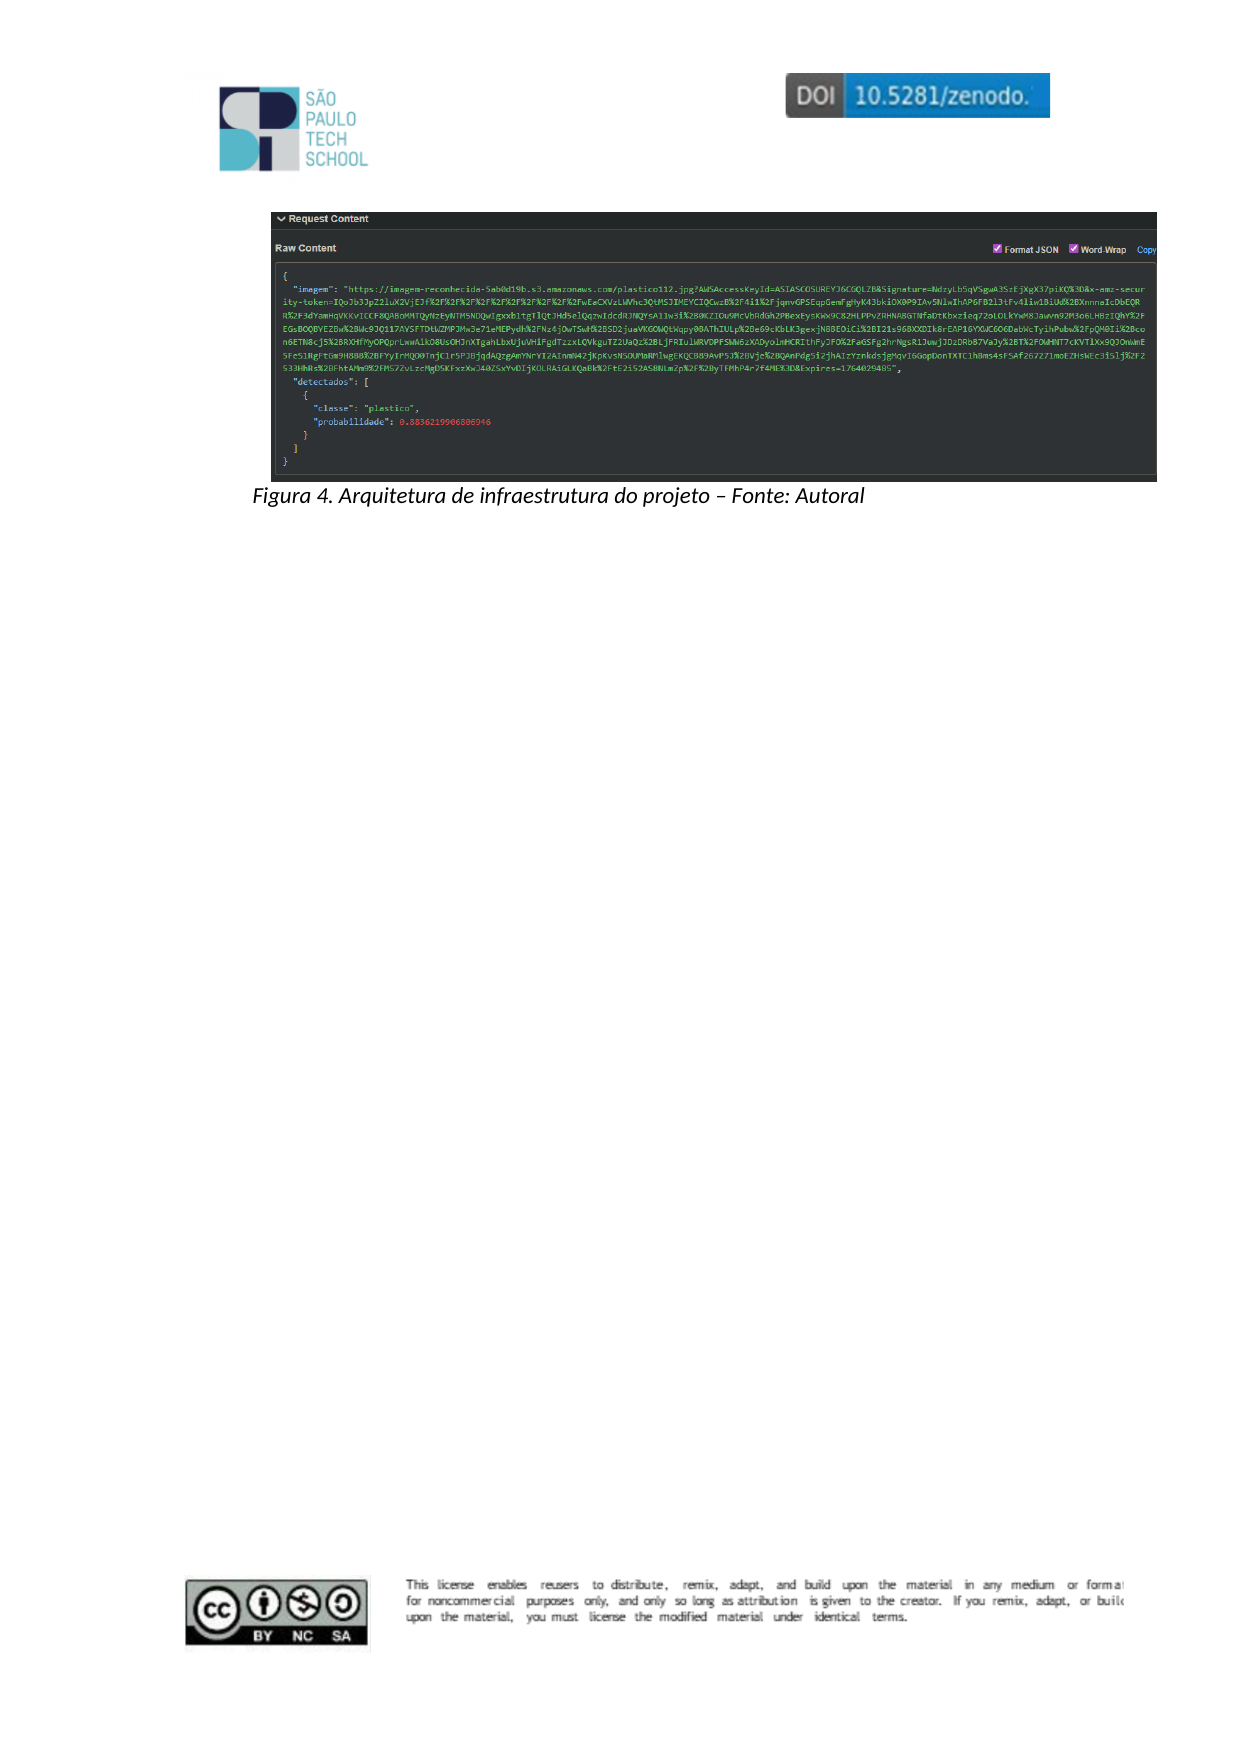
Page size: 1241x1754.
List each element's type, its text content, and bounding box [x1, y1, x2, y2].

text Figura 4. Arquitetura de infraestrutura do projeto – Fonte: Autoral [252, 213, 1063, 509]
